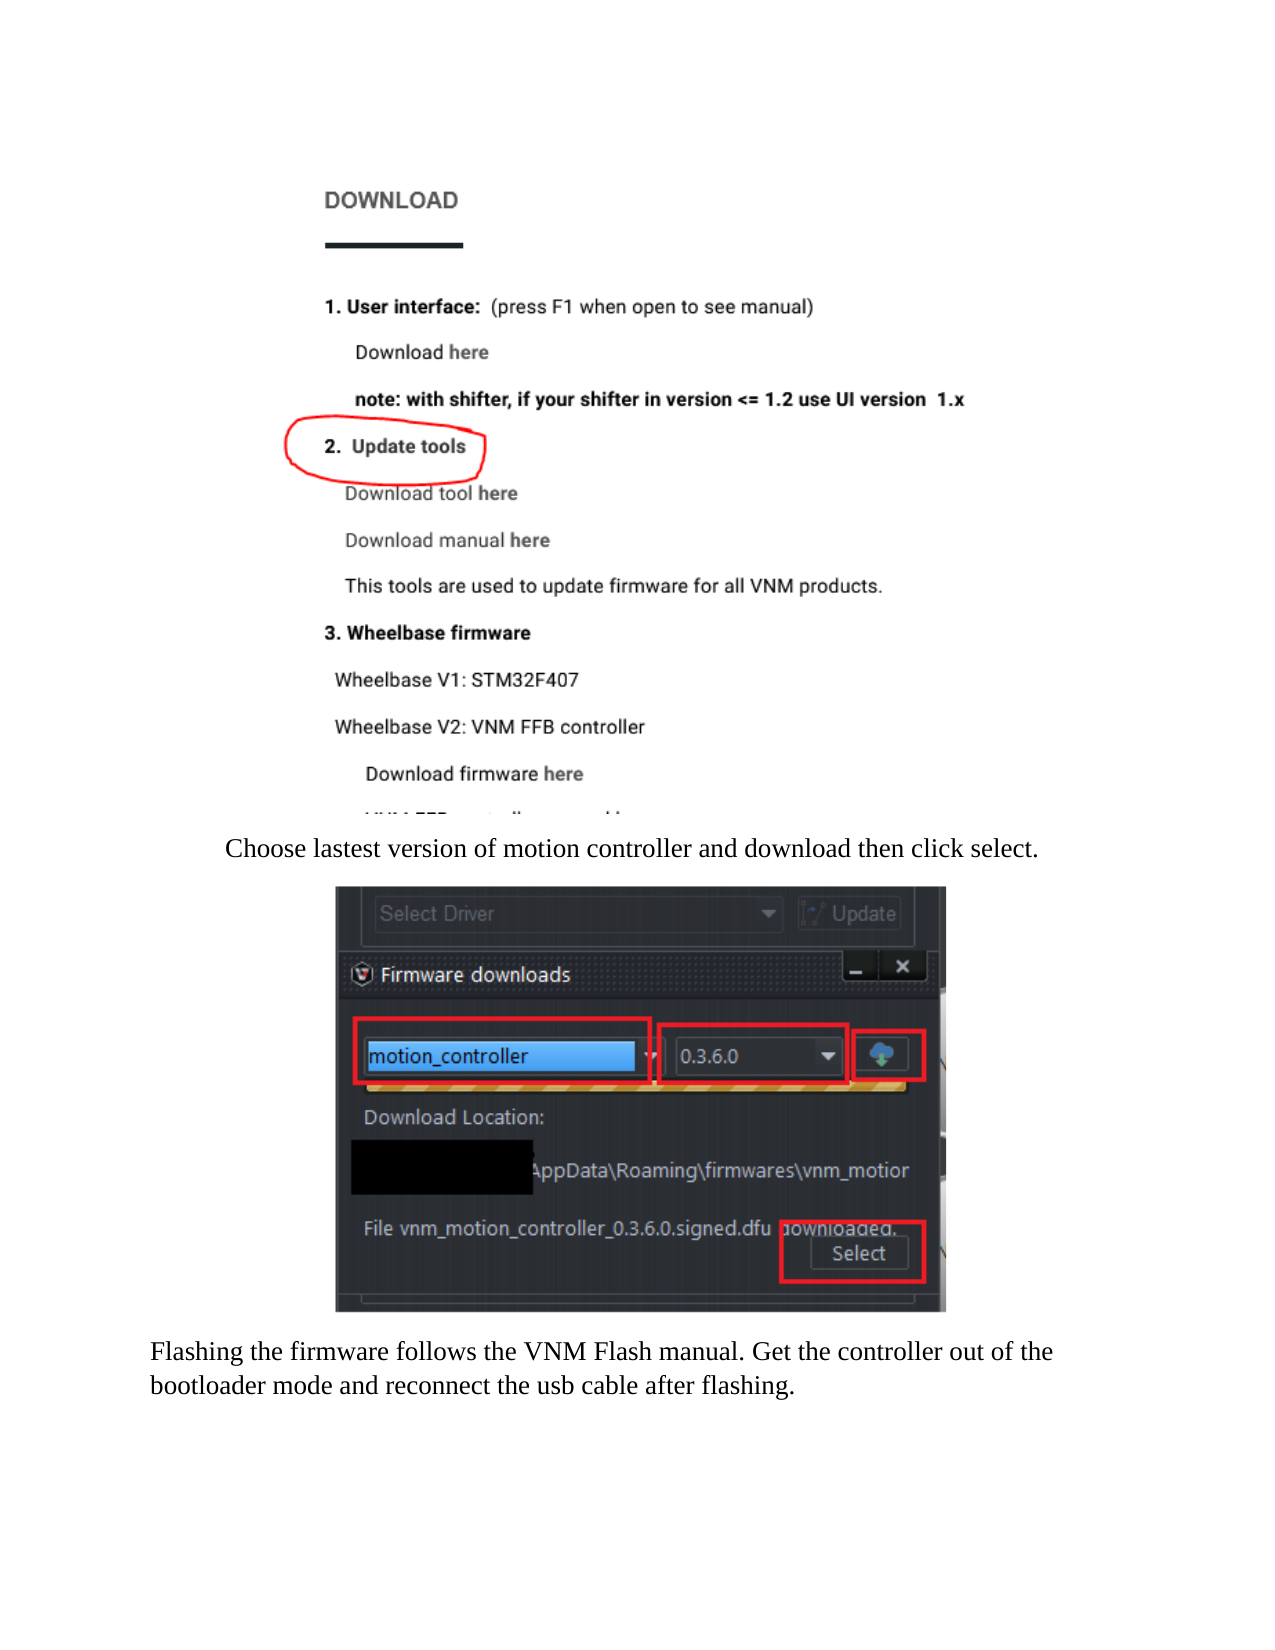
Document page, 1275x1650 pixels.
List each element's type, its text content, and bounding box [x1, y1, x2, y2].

picture [150, 150, 1125, 814]
text Flashing the firmware follows the VNM Flash manual. Get the controller out of the bootloader mode and reconnect the usb cable after flashing. [150, 1336, 1125, 1400]
text Choose lastest version of motion controller and download then click select. [150, 832, 1125, 863]
picture [328, 882, 947, 1317]
